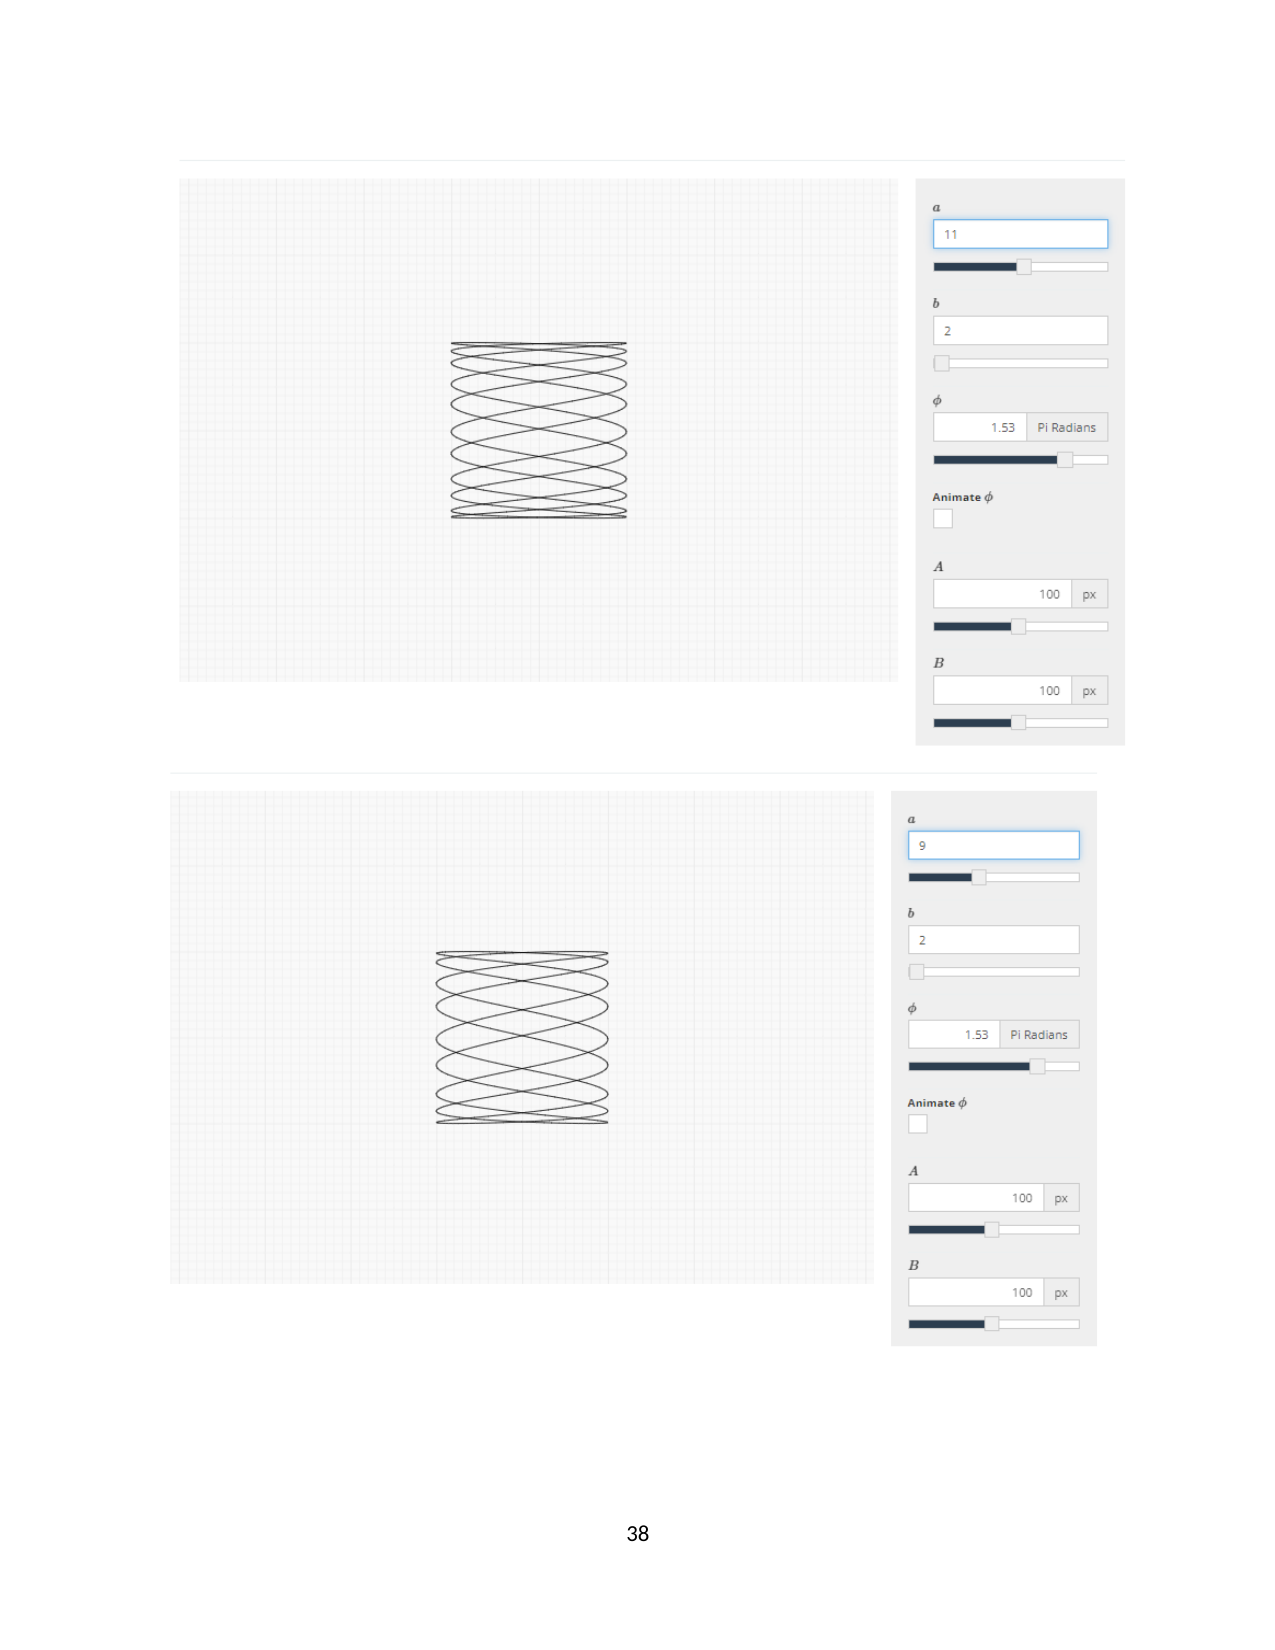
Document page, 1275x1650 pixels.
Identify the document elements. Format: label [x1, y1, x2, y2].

picture [150, 150, 1125, 762]
picture [150, 763, 1125, 1357]
